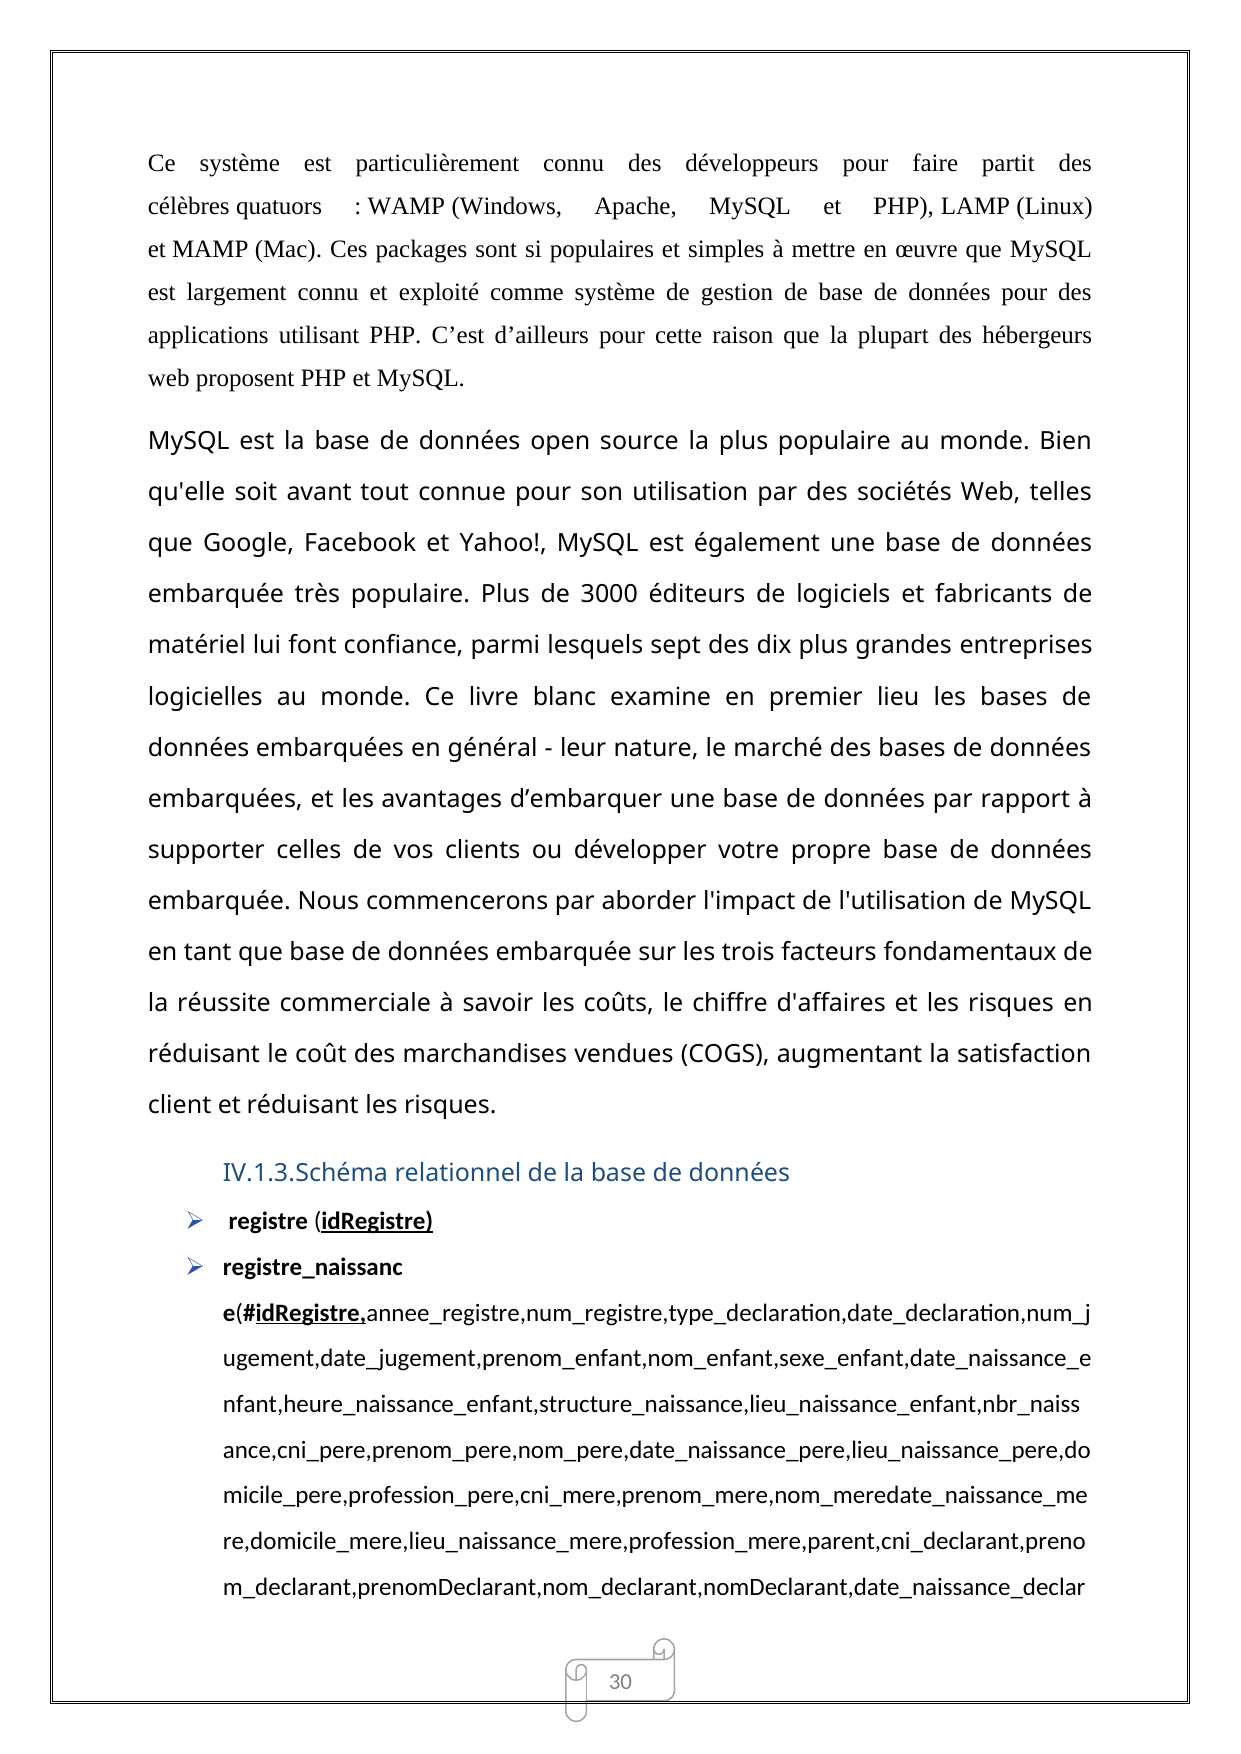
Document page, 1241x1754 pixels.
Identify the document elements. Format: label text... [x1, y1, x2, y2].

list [185, 1251, 1093, 1602]
text Ce système est particulièrement connu des développeurs pour faire partit des célèbres quatuors : WAMP (Windows, Apache, MySQL et PHP), LAMP (Linux) et MAMP (Mac). Ces packages sont si populaires et simples à mettre en œuvre que MySQL est largement connu et exploité comme système de gestion de base de données pour des applications utilisant PHP. C’est d’ailleurs pour cette raison que la plupart des hébergeurs web proposent PHP et MySQL. [148, 148, 1093, 392]
subtitle Schéma relationnel de la base de données [223, 1154, 1093, 1188]
text MySQL est la base de données open source la plus populaire au monde. Bien qu'elle soit avant tout connue pour son utilisation par des sociétés Web, telles que Google, Facebook et Yahoo!, MySQL est également une base de données embarquée très populaire. Plus de 3000 éditeurs de logiciels et fabricants de matériel lui font confiance, parmi lesquels sept des dix plus grandes entreprises logicielles au monde. Ce livre blanc examine en premier lieu les bases de données embarquées en général - leur nature, le marché des bases de données embarquées, et les avantages d’embarquer une base de données par rapport à supporter celles de vos clients ou développer votre propre base de données embarquée. Nous commencerons par aborder l'impact de l'utilisation de MySQL en tant que base de données embarquée sur les trois facteurs fondamentaux de la réussite commerciale à savoir les coûts, le chiffre d'affaires et les risques en réduisant le coût des marchandises vendues (COGS), augmentant la satisfaction client et réduisant les risques. [148, 423, 1093, 1121]
list registre (idRegistre) [185, 1205, 1093, 1236]
